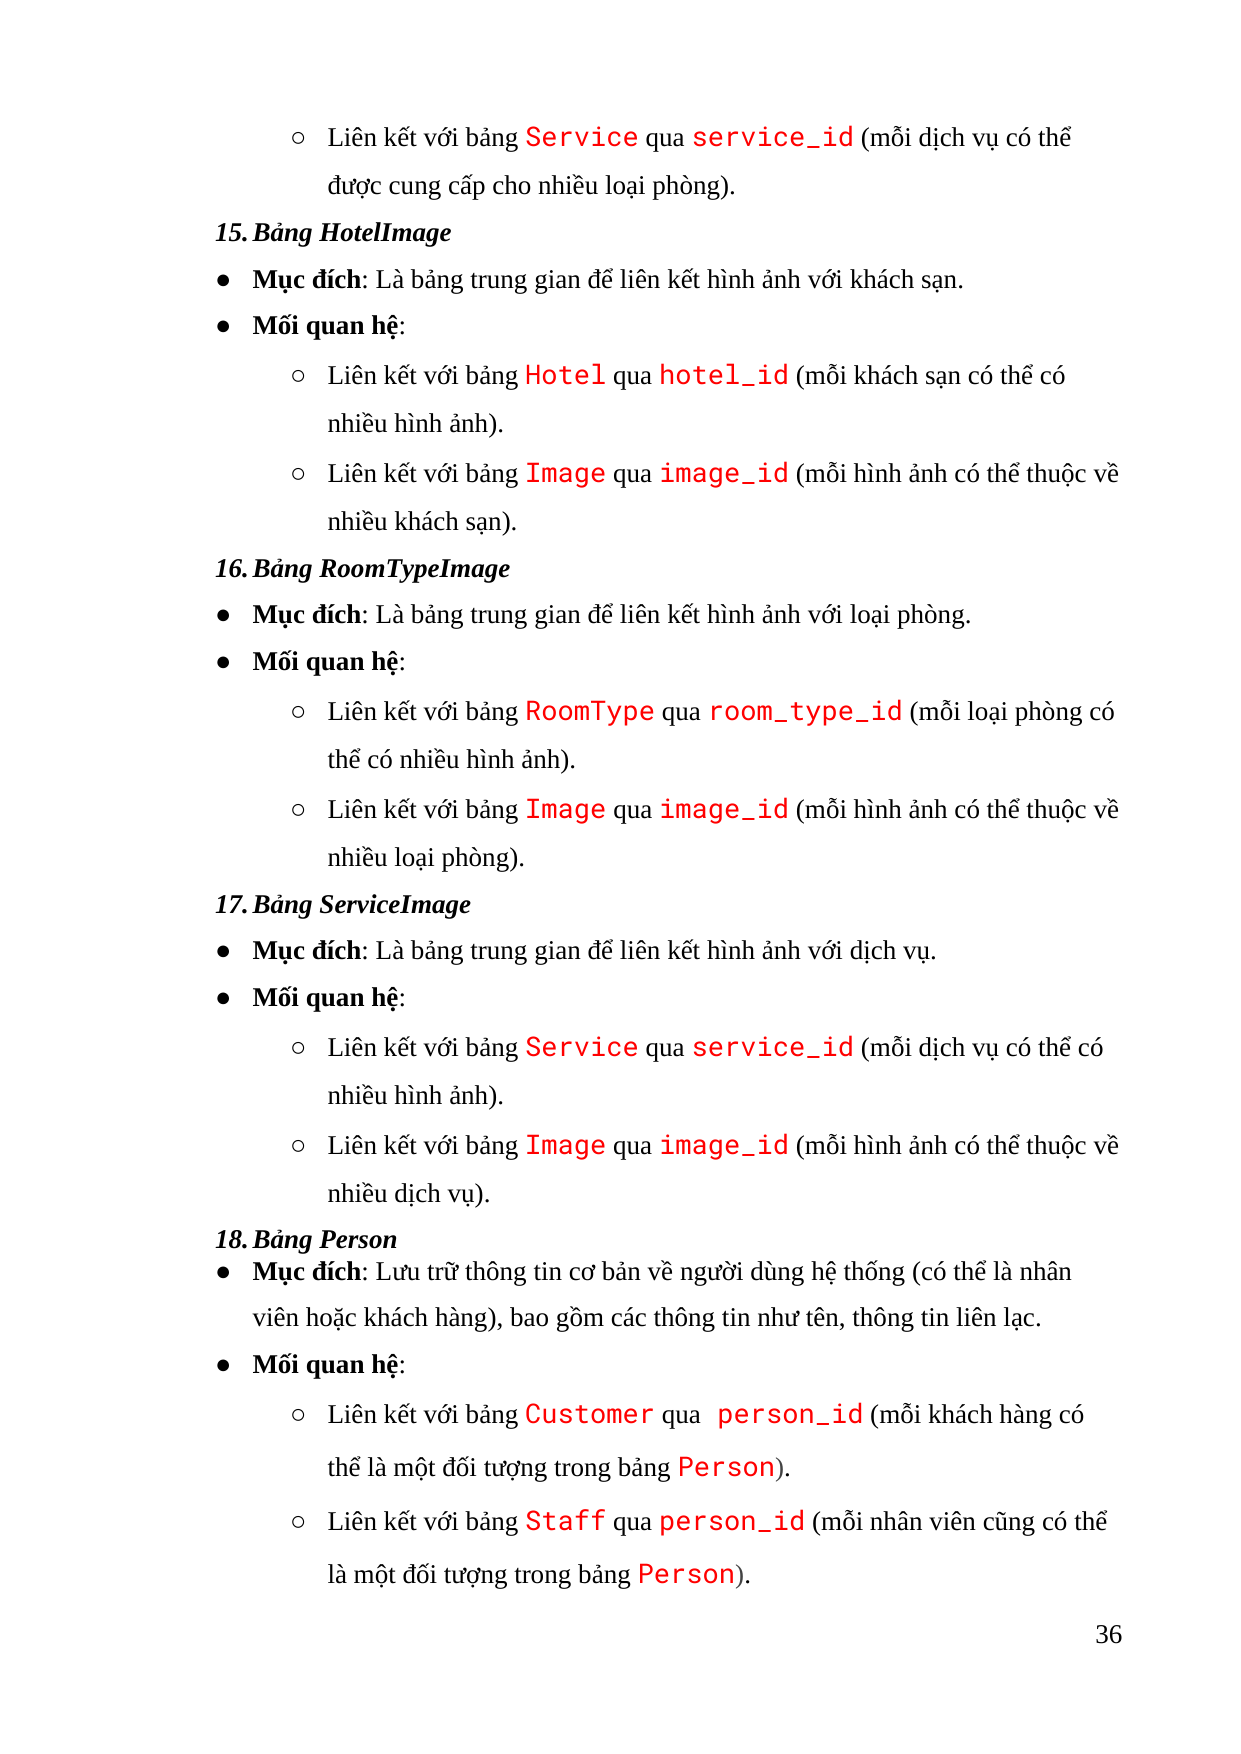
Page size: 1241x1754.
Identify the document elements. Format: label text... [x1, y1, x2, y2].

list Mục đích: Là bảng trung gian để liên kết hình ảnh với loại phòng. [215, 598, 1122, 630]
list Mục đích: Là bảng trung gian để liên kết hình ảnh với khách sạn. [215, 263, 1122, 294]
list Liên kết với bảng Image qua image_id (mỗi hình ảnh có thể thuộc về nhiều loại phòng). [290, 790, 1122, 872]
list Liên kết với bảng RoomType qua room_type_id (mỗi loại phòng có thể có nhiều hình ảnh). [290, 692, 1122, 774]
list Mối quan hệ: [215, 981, 1122, 1012]
list Mục đích: Lưu trữ thông tin cơ bản về người dùng hệ thống (có thể là nhân viên hoặc khách hàng), bao gồm các thông tin như tên, thông tin liên lạc. [215, 1255, 1122, 1332]
list Bảng HotelImage [215, 216, 1122, 247]
list Bảng Person [215, 1223, 1122, 1255]
list Bảng ServiceImage [215, 888, 1122, 919]
list Mối quan hệ: [215, 1348, 1122, 1379]
list Liên kết với bảng Service qua service_id (mỗi dịch vụ có thể được cung cấp cho nhiều loại phòng). [290, 118, 1122, 201]
list Liên kết với bảng Image qua image_id (mỗi hình ảnh có thể thuộc về nhiều dịch vụ). [290, 1126, 1122, 1208]
list Bảng RoomTypeImage [215, 552, 1122, 583]
list Liên kết với bảng Customer qua person_id (mỗi khách hàng có thể là một đối tượng trong bảng Person). [290, 1395, 1122, 1484]
list Liên kết với bảng Hotel qua hotel_id (mỗi khách sạn có thể có nhiều hình ảnh). [290, 356, 1122, 438]
list Mối quan hệ: [215, 645, 1122, 676]
list Mối quan hệ: [215, 309, 1122, 341]
list Liên kết với bảng Image qua image_id (mỗi hình ảnh có thể thuộc về nhiều khách sạn). [290, 454, 1122, 536]
list Liên kết với bảng Service qua service_id (mỗi dịch vụ có thể có nhiều hình ảnh). [290, 1028, 1122, 1110]
list Liên kết với bảng Staff qua person_id (mỗi nhân viên cũng có thể là một đối tượng trong bảng Person). [290, 1502, 1122, 1591]
list Mục đích: Là bảng trung gian để liên kết hình ảnh với dịch vụ. [215, 934, 1122, 966]
